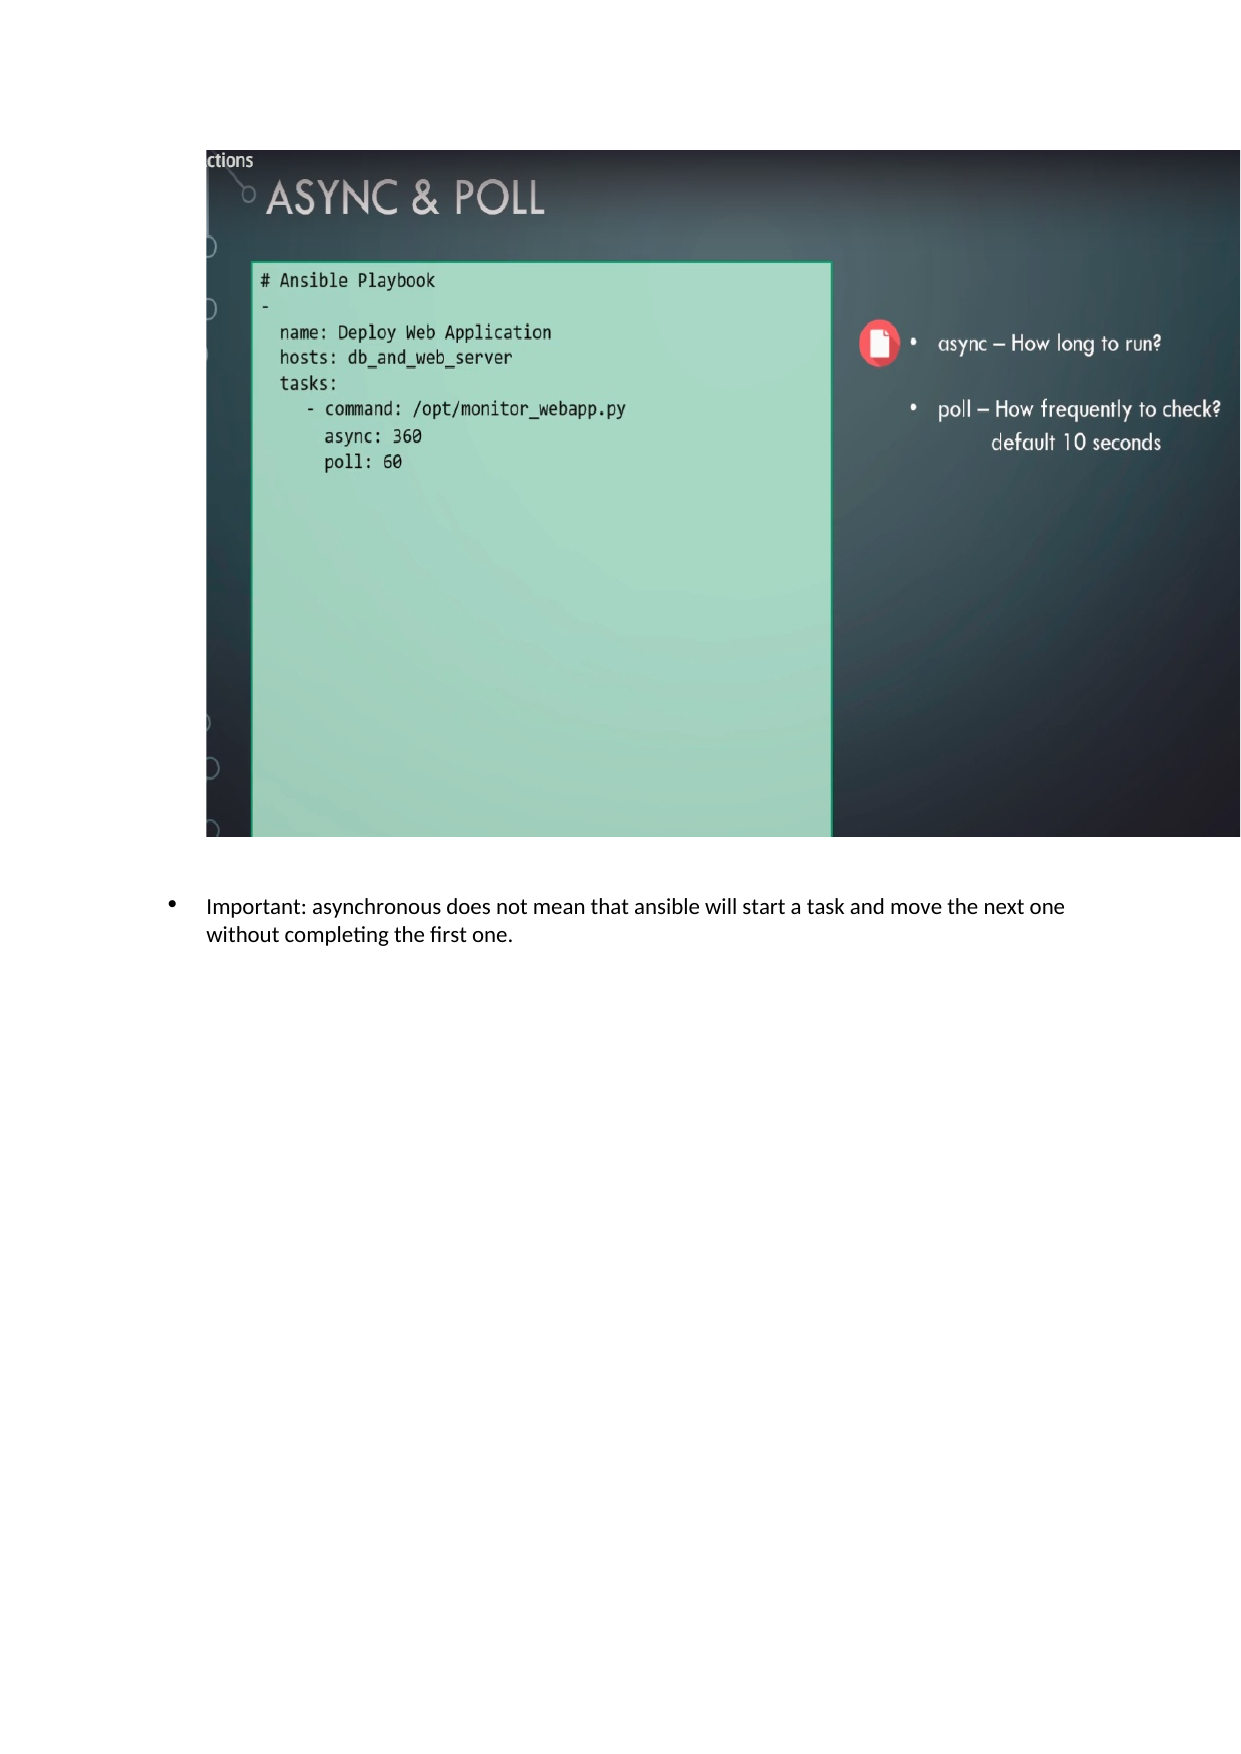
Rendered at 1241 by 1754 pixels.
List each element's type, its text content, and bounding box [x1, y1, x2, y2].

list Important: asynchronous does not mean that ansible will start a task and move the next one without completing the first one. [169, 892, 1090, 948]
picture [206, 150, 1241, 837]
